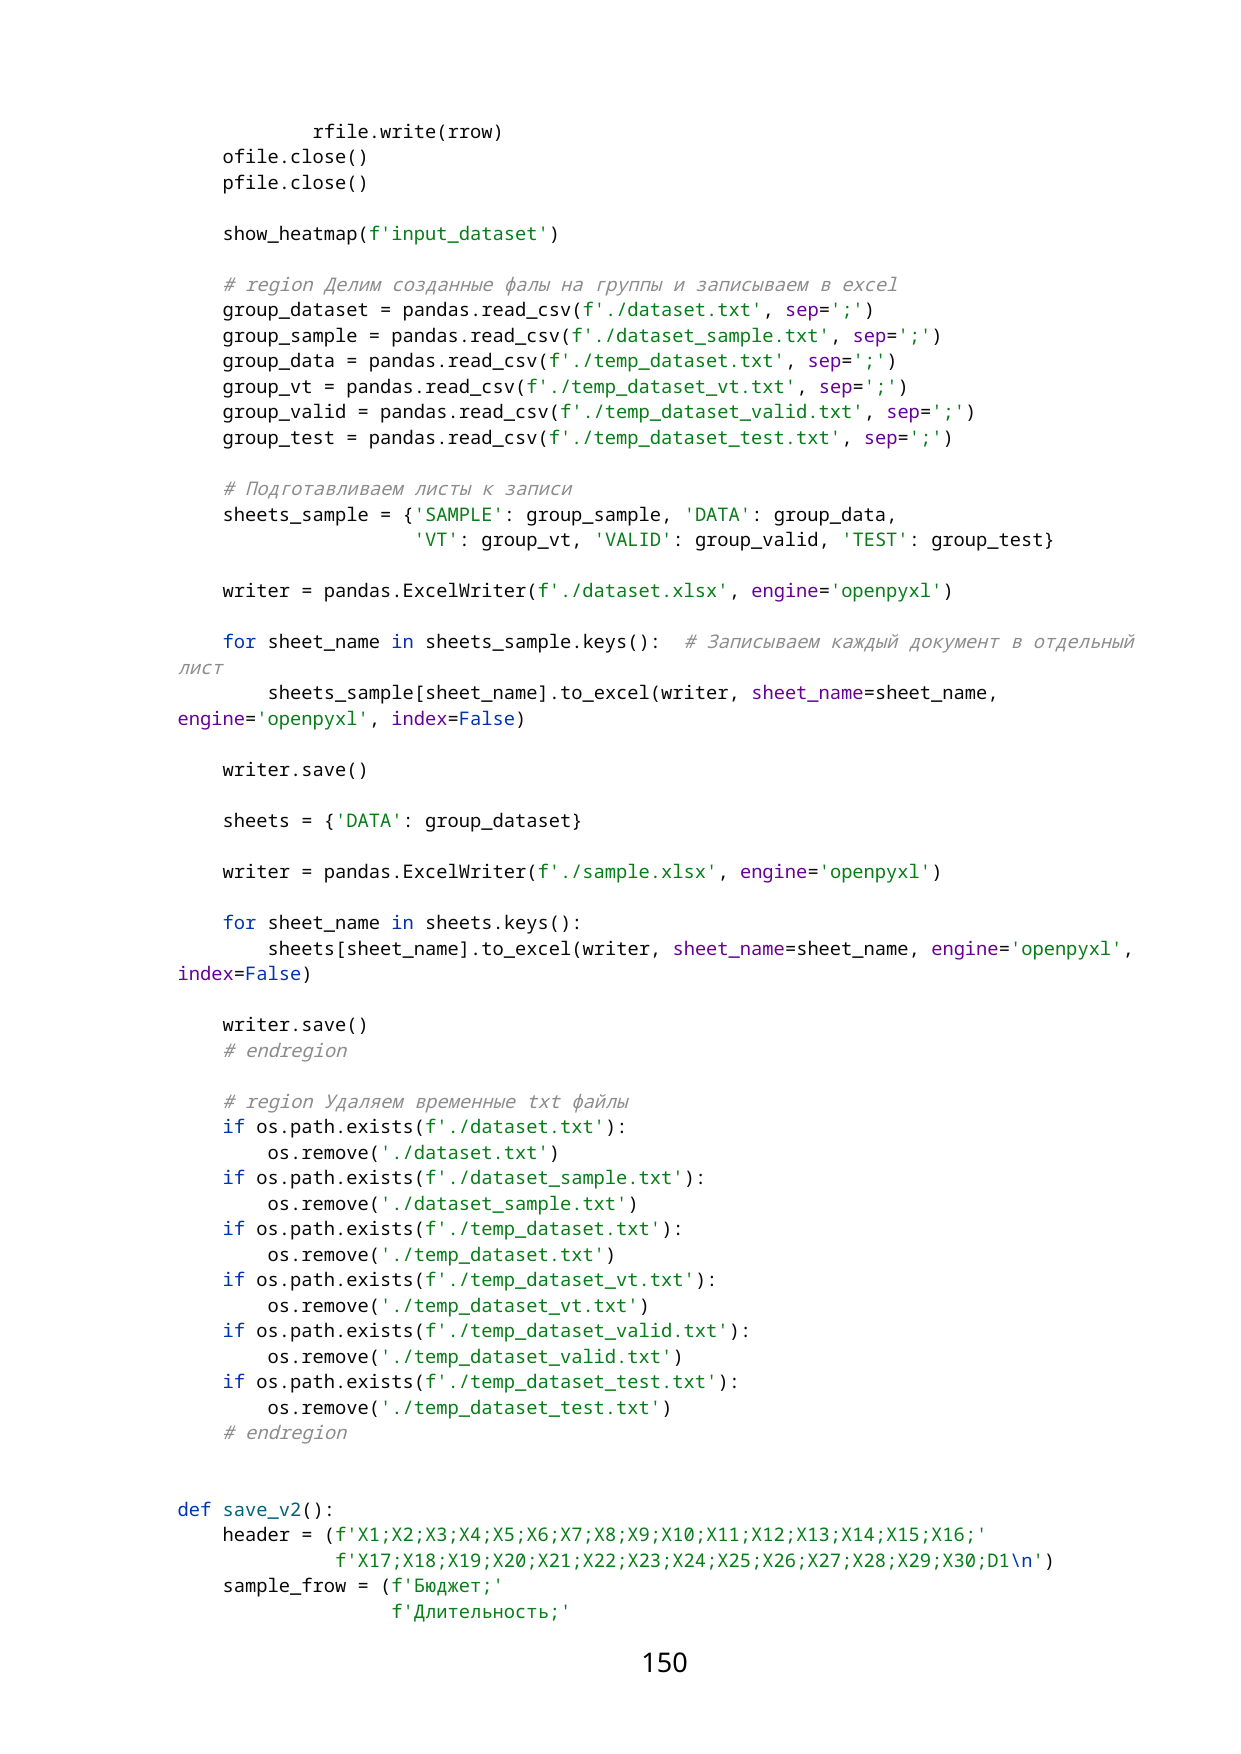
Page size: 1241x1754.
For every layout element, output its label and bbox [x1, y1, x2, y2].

text [177, 118, 1152, 1624]
